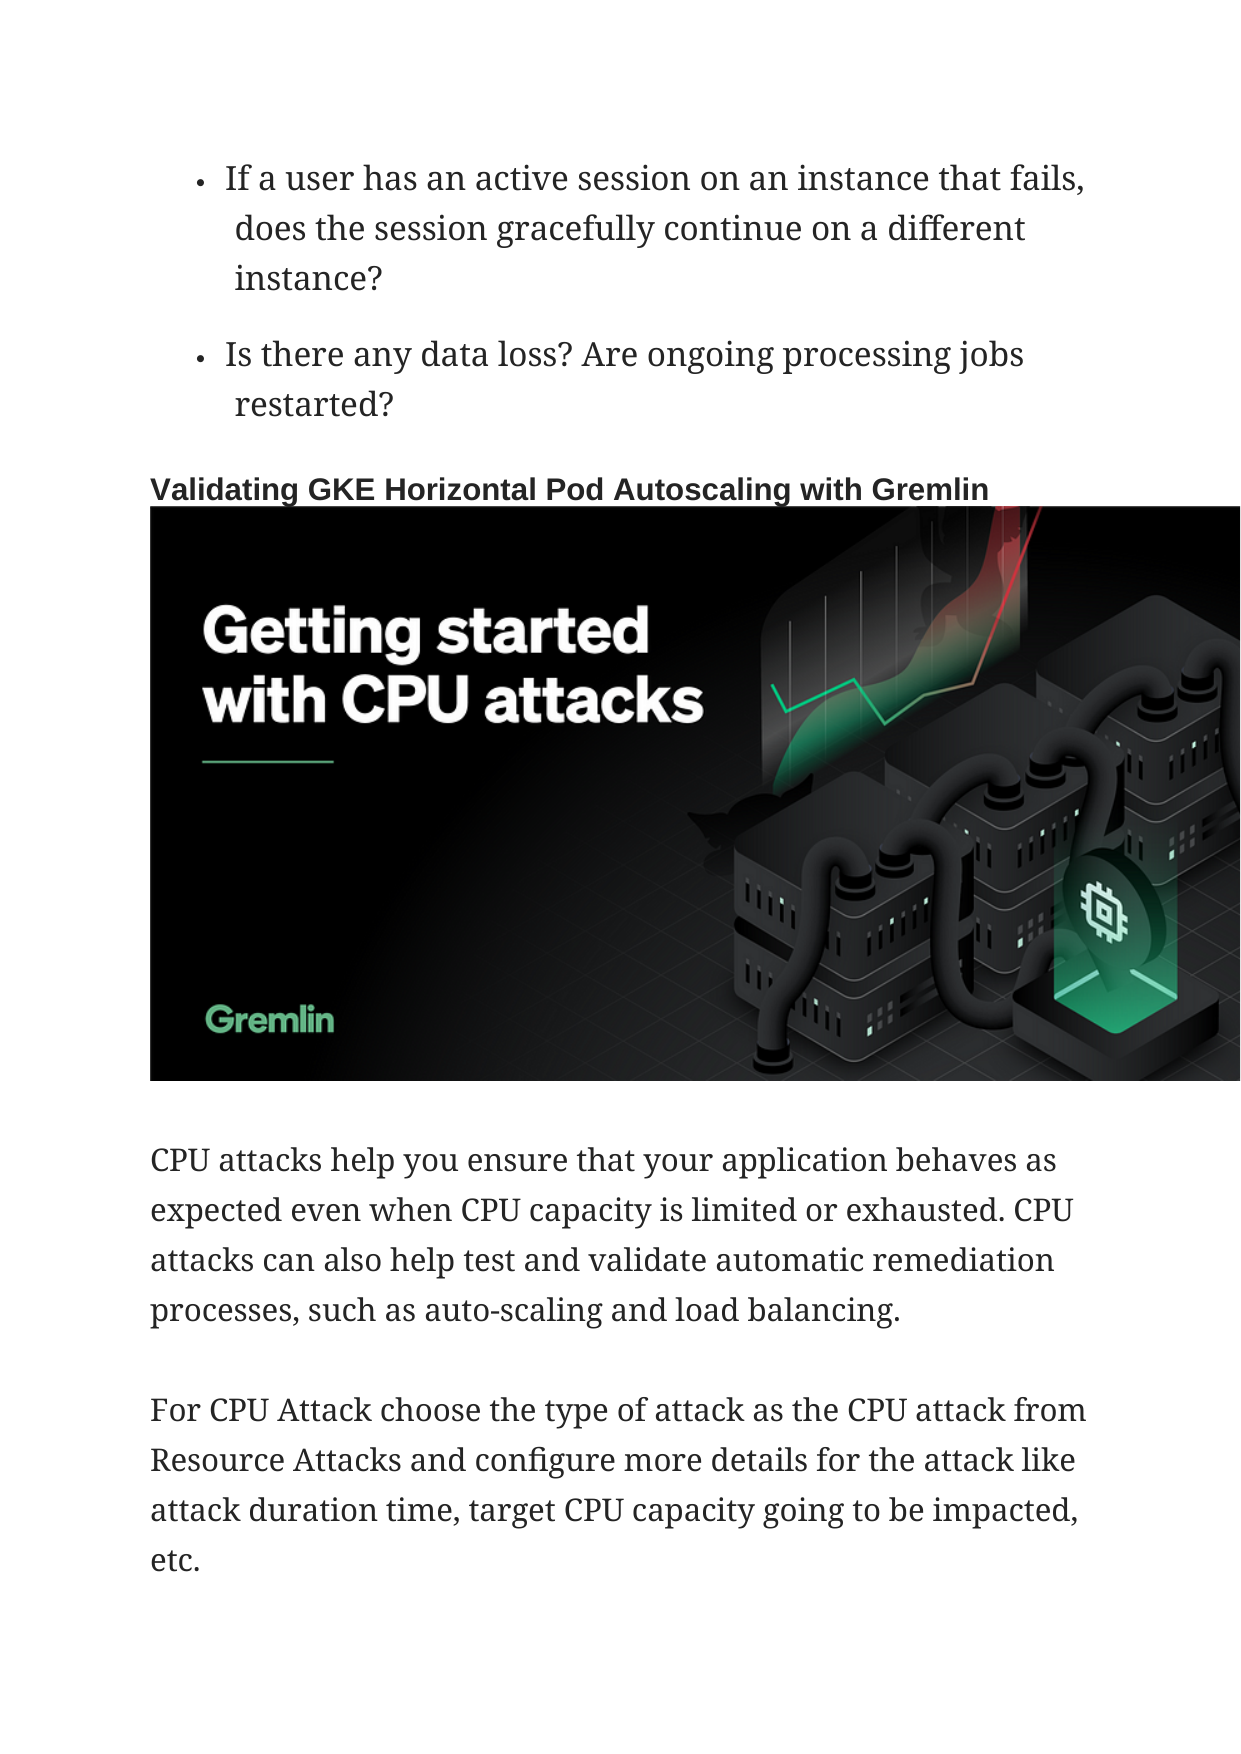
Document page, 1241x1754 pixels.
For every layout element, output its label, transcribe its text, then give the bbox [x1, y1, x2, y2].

text Validating GKE Horizontal Pod Autoscaling with Gremlin [150, 469, 1090, 506]
picture [150, 506, 1241, 1081]
list If a user has an active session on an instance that fails, does the session gracefully continue on a different instance? [197, 150, 1090, 300]
list Is there any data loss? Are ongoing processing jobs restarted? [197, 326, 1090, 426]
text CPU attacks help you ensure that your application behaves as expected even when CPU capacity is limited or exhausted. CPU attacks can also help test and validate automatic remediation processes, such as auto-scaling and load balancing. [150, 1131, 1090, 1331]
text For CPU Attack choose the type of attack as the CPU attack from Resource Attacks and configure more details for the attack like attack duration time, target CPU capacity going to be impacted, etc. [150, 1381, 1090, 1581]
